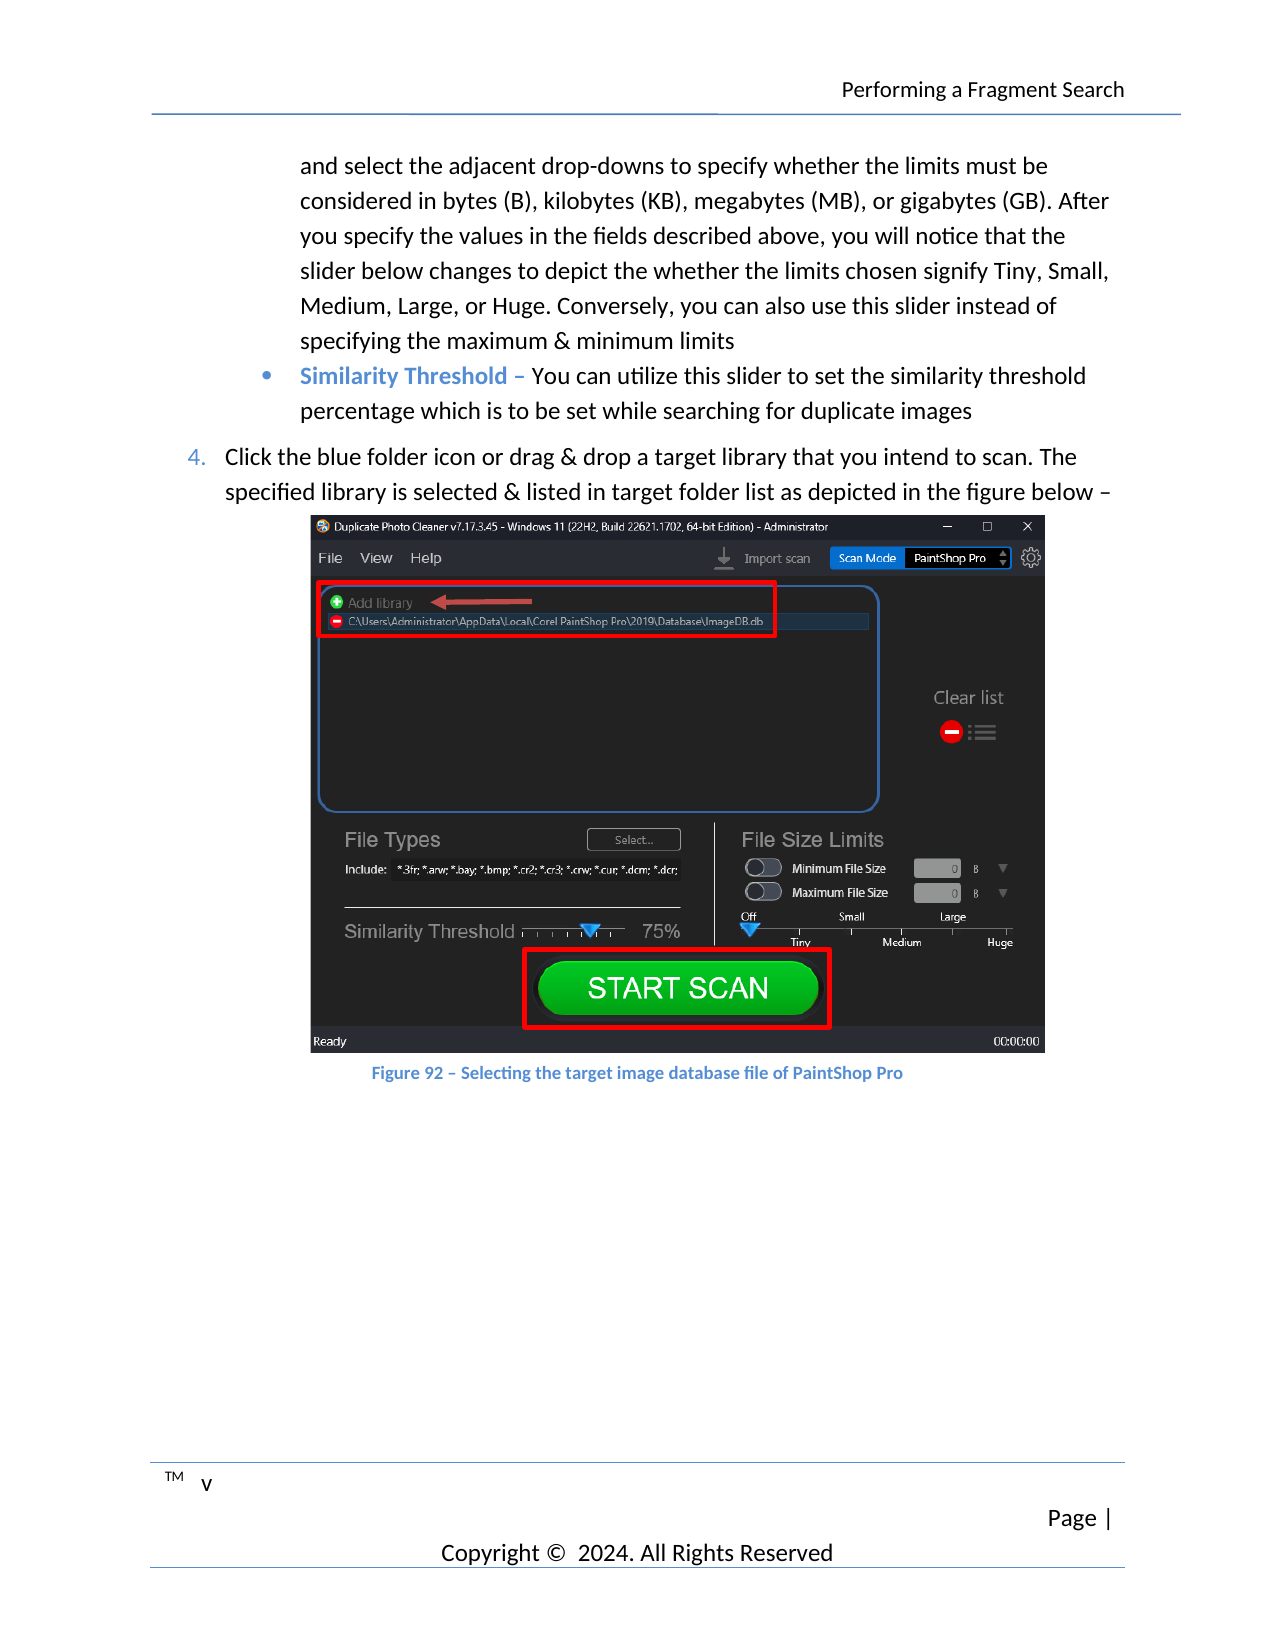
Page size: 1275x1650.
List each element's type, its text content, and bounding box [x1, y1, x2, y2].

list Click the blue folder icon or drag & drop a target library that you intend to scan. The specified library is selected & listed in target folder list as depicted in the figure below – [187, 441, 1125, 507]
text Figure 92 – Selecting the target image database file of PaintShop Pro [150, 1061, 1125, 1084]
list Similarity Threshold – You can utilize this slider to set the similarity threshold percentage which is to be set while searching for duplicate images [262, 360, 1125, 426]
picture [310, 515, 1045, 1053]
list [262, 150, 1125, 356]
